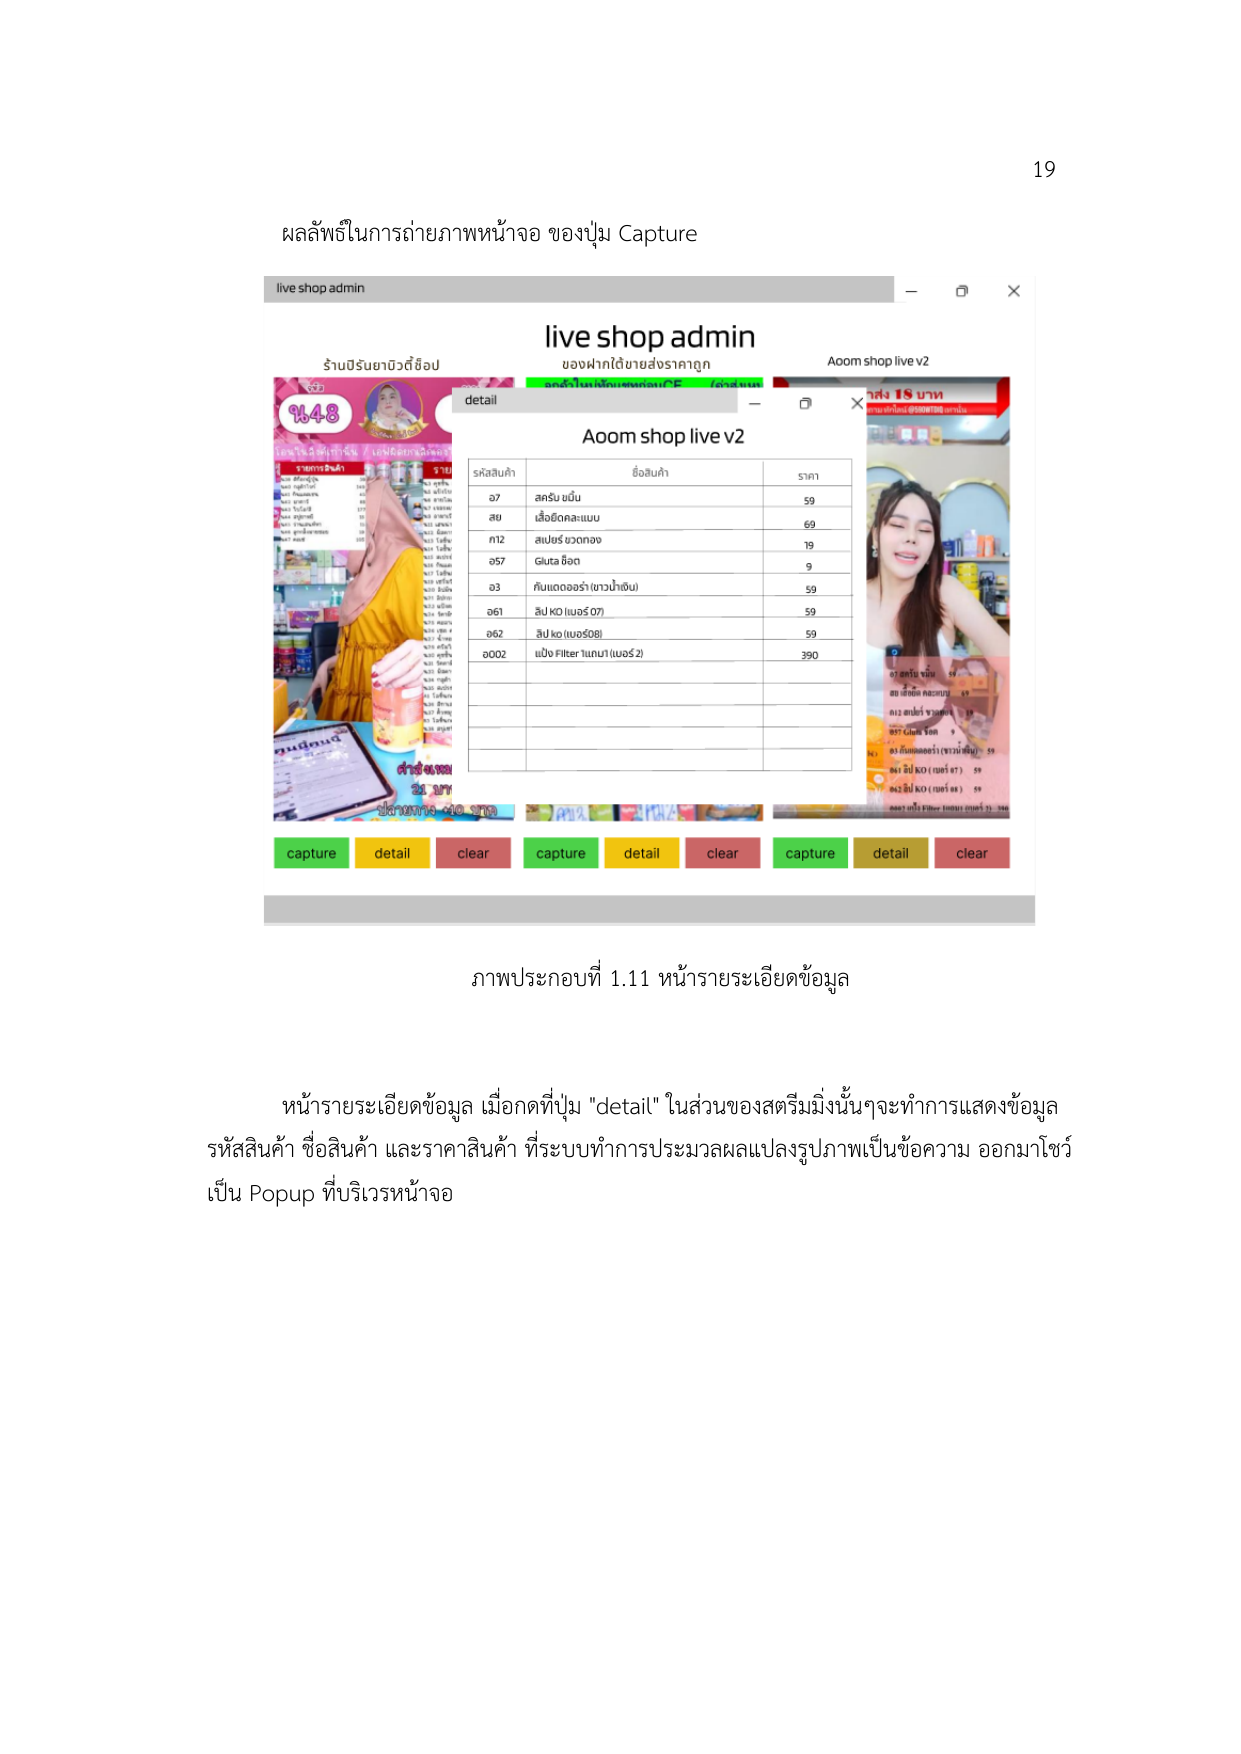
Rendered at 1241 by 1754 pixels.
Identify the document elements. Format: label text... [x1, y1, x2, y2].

picture [263, 276, 1036, 926]
text หน้ารายระเอียดข้อมูล เมื่อกดที่ปุ่ม "detail" ในส่วนของสตรีมมิ่งนั้นๆจะทำการแสดงข้อมูลรหัสสินค้า ชื่อสินค้า และราคาสินค้า ที่ระบบทำการประมวลผลแปลงรูปภาพเป็นข้อความ ออกมาโชว์เป็น Popup ที่บริเวรหน้าจอ [207, 1085, 1092, 1209]
text ภาพประกอบที่ 1.11 หน้ารายระเอียดข้อมูล [207, 957, 1092, 994]
text ผลลัพธ์ในการถ่ายภาพหน้าจอ ของปุ่ม Capture [207, 212, 1092, 249]
